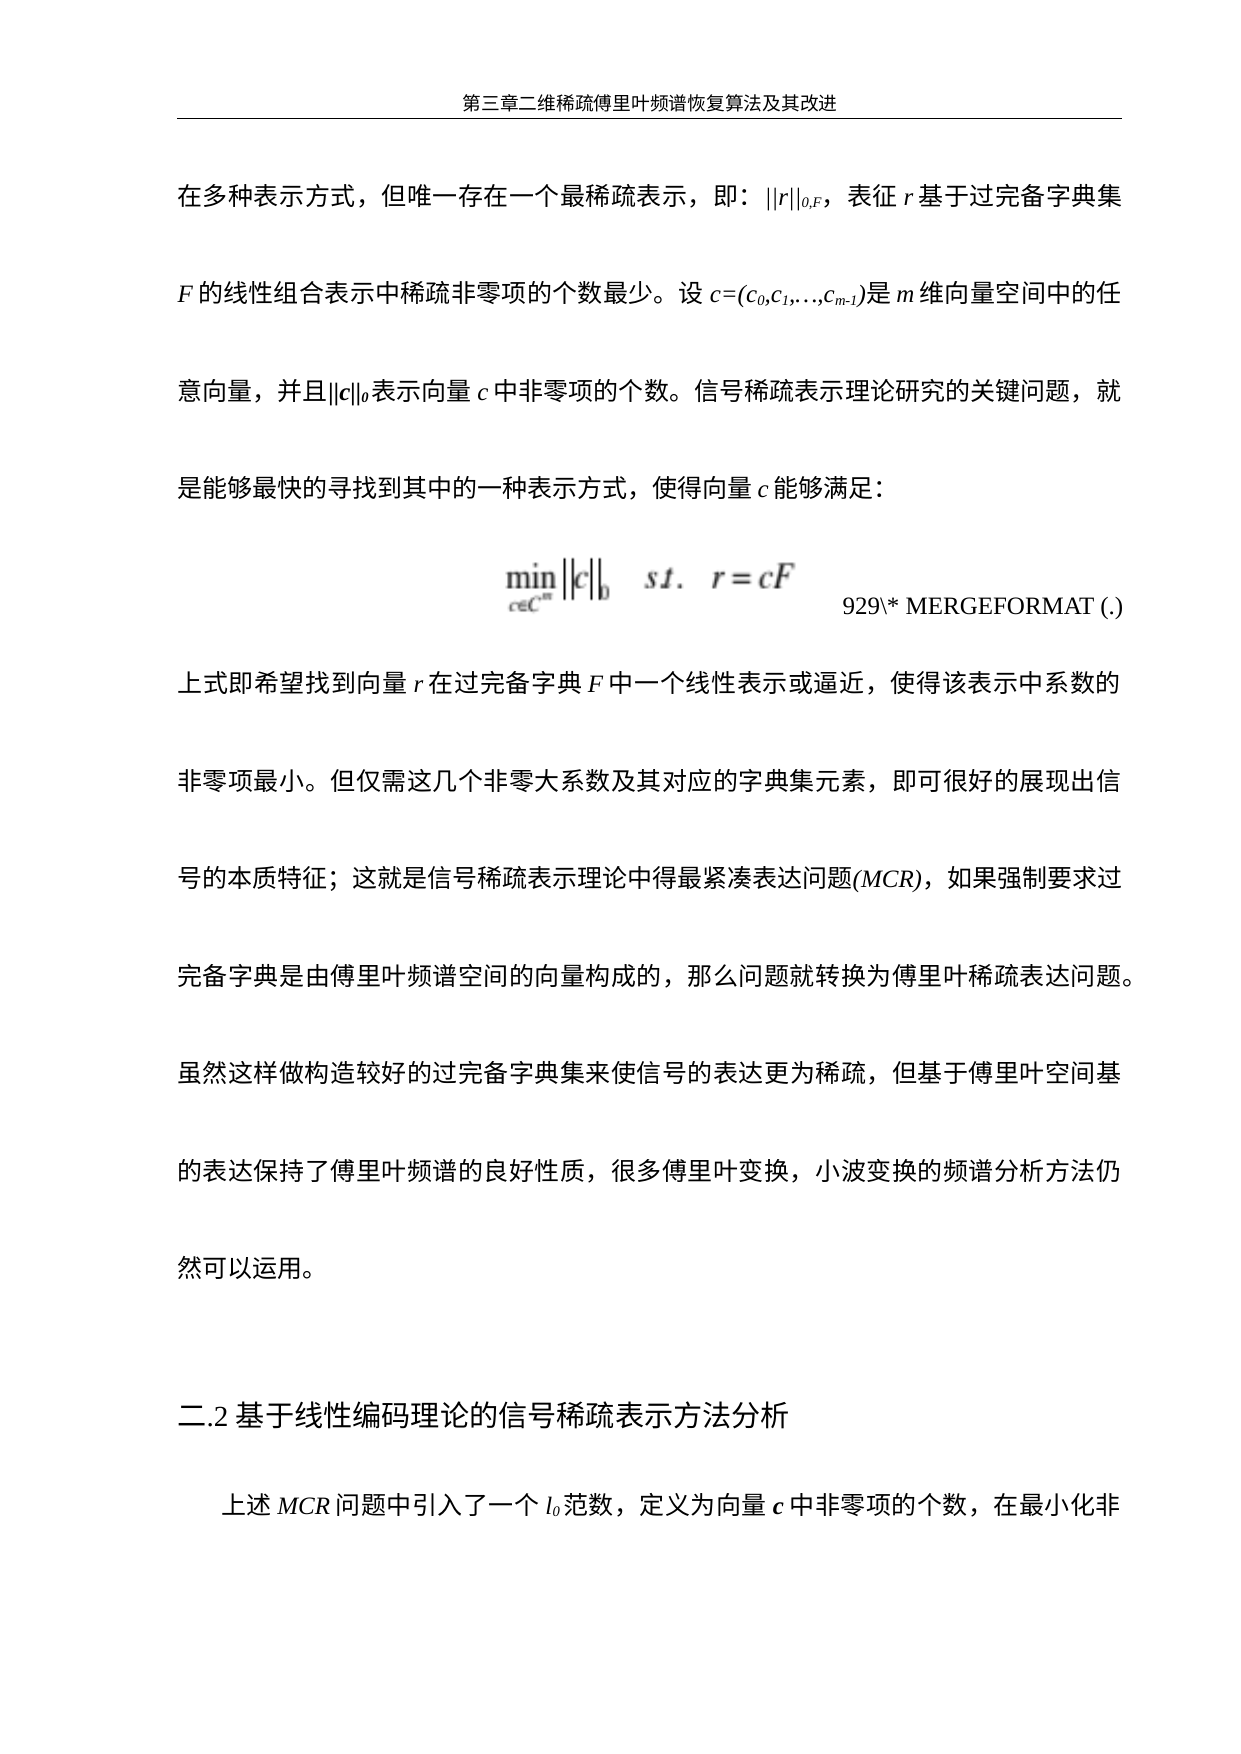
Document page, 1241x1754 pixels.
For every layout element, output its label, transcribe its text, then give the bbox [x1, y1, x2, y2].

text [177, 1471, 1122, 1536]
text 上式即希望找到向量r在过完备字典F中一个线性表示或逼近，使得该表示中系数的非零项最小。但仅需这几个非零大系数及其对应的字典集元素，即可很好的展现出信号的本质特征；这就是信号稀疏表示理论中得最紧凑表达问题(MCR)，如果强制要求过完备字典是由傅里叶频谱空间的向量构成的，那么问题就转换为傅里叶稀疏表达问题。虽然这样做构造较好的过完备字典集来使信号的表达更为稀疏，但基于傅里叶空间基的表达保持了傅里叶频谱的良好性质，很多傅里叶变换，小波变换的频谱分析方法仍然可以运用。 [177, 649, 1122, 1299]
subtitle 基于线性编码理论的信号稀疏表示方法分析 [177, 1381, 1122, 1446]
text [177, 162, 1122, 519]
